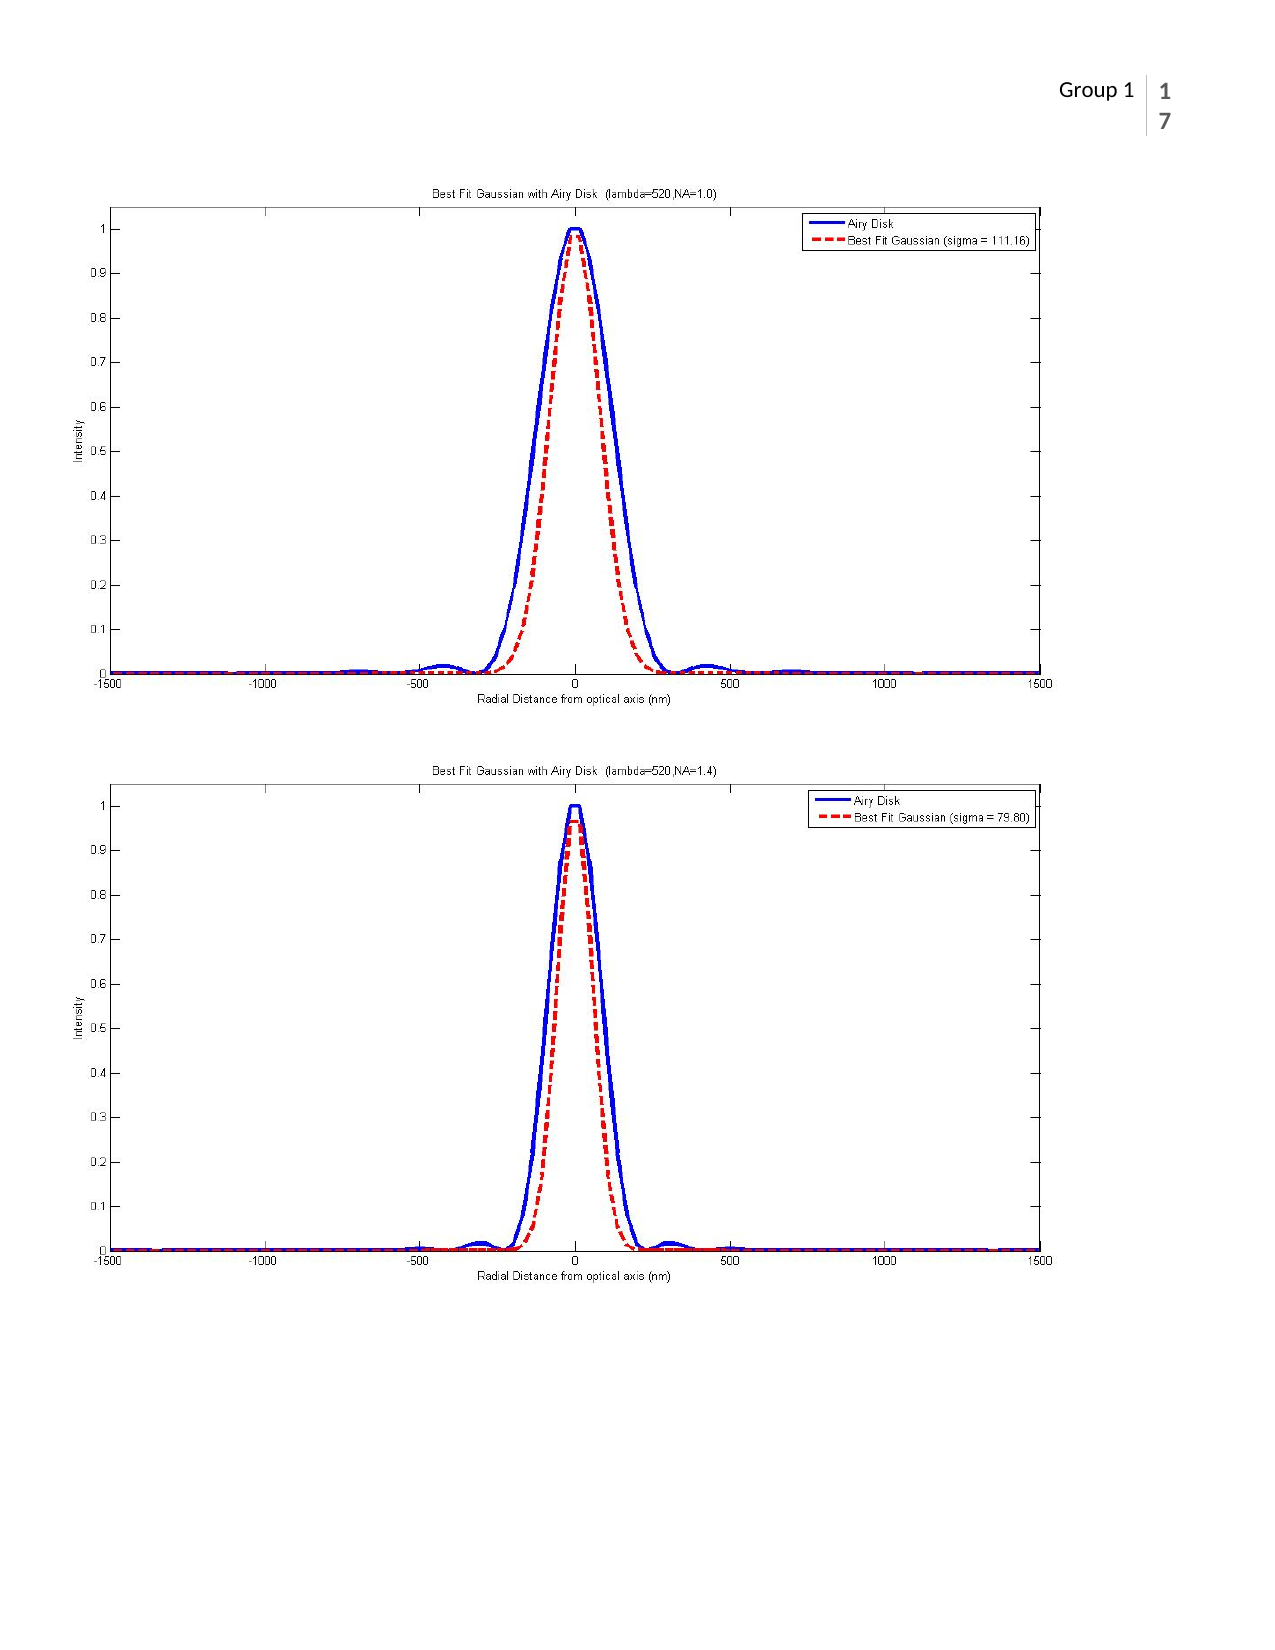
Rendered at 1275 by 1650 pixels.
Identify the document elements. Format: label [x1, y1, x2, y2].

picture [0, 164, 1154, 737]
picture [0, 740, 1154, 1314]
